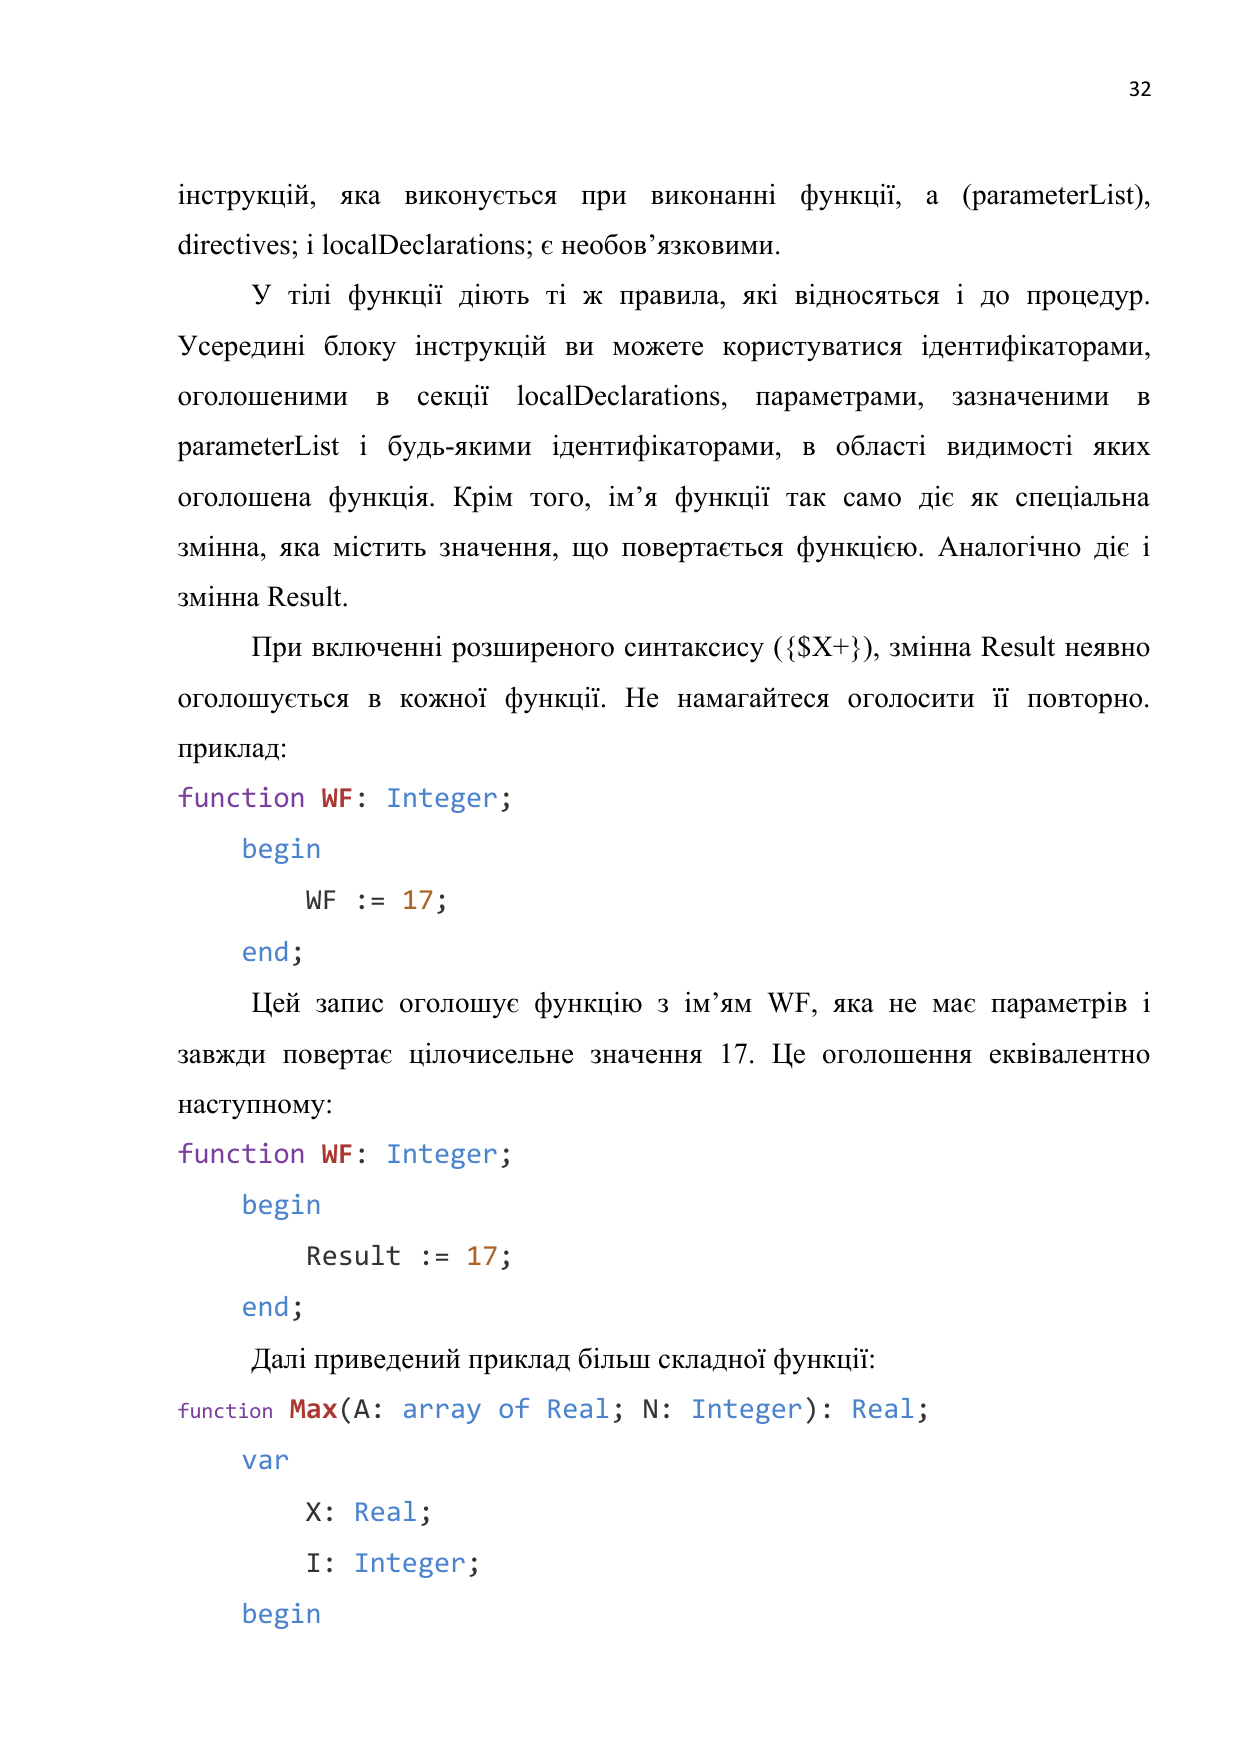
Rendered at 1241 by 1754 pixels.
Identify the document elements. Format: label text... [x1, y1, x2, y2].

text Result := 17; [177, 1239, 1152, 1273]
text I: Integer; [177, 1546, 1152, 1580]
text function WF: Integer; [177, 781, 1152, 815]
text Цей запис оголошує функцію з ім’ям WF, яка не має параметрів і завжди повертає цілочисельне значення 17. Це оголошення еквівалентно наступному: [177, 986, 1152, 1120]
text var [177, 1443, 1152, 1477]
text end; [177, 934, 1152, 968]
text end; [177, 1290, 1152, 1324]
text WF := 17; [177, 883, 1152, 917]
text У тілі функції діють ті ж правила, які відносяться і до процедур. Усередині блоку інструкцій ви можете користуватися ідентифікаторами, оголошеними в секції localDeclarations, параметрами, зазначеними в parameterList і будь-якими ідентифікаторами, в області видимості яких оголошена функція. Крім того, ім’я функції так само діє як спеціальна змінна, яка містить значення, що повертається функцією. Аналогічно діє і змінна Result. [177, 277, 1152, 613]
text Далі приведений приклад більш складної функції: [177, 1341, 1152, 1375]
text При включенні розширеного синтаксису ({$X+}), змінна Result неявно оголошується в кожної функції. Не намагайтеся оголосити її повторно. приклад: [177, 629, 1152, 764]
text begin [177, 832, 1152, 866]
text begin [177, 1188, 1152, 1222]
text X: Real; [177, 1494, 1152, 1528]
text function Max(A: array of Real; N: Integer): Real; [177, 1392, 1152, 1426]
text function WF: Integer; [177, 1136, 1152, 1171]
text begin [177, 1597, 1152, 1631]
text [177, 177, 1152, 261]
